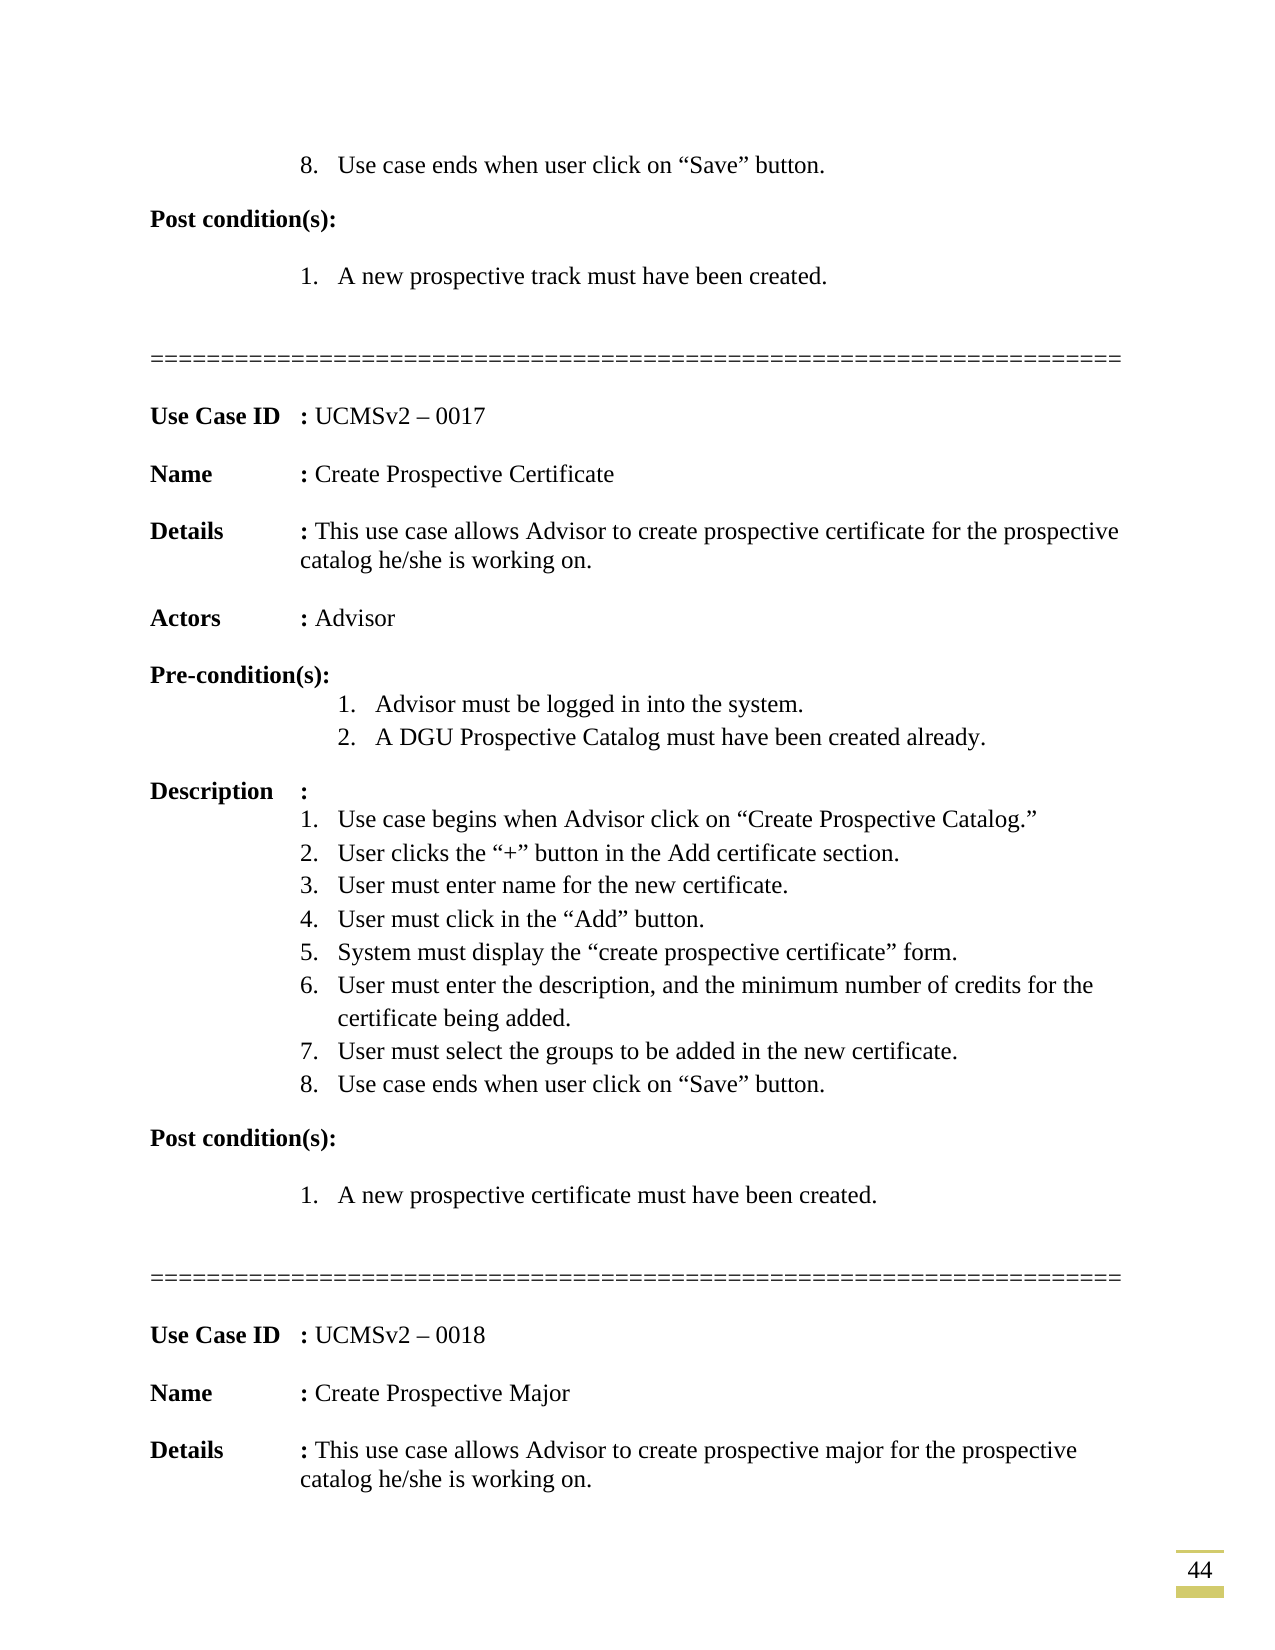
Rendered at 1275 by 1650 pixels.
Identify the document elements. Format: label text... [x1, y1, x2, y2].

text Use Case ID : UCMSv2 – 0017 [150, 401, 1125, 430]
text Post condition(s): [150, 204, 1125, 233]
list Use case ends when user click on “Save” button. [300, 1069, 1125, 1097]
list Advisor must be logged in into the system. [337, 689, 1125, 718]
text Actors : Advisor [150, 603, 1125, 631]
list System must display the “create prospective certificate” form. [300, 937, 1125, 965]
text Name : Create Prospective Major [150, 1378, 1125, 1406]
list User must enter name for the new certificate. [300, 871, 1125, 899]
text Name : Create Prospective Certificate [150, 459, 1125, 488]
text ===================================================================== [150, 1263, 1125, 1291]
text Pre-condition(s): [150, 660, 1125, 689]
text Description : [150, 776, 1125, 804]
list A new prospective certificate must have been created. [300, 1180, 1125, 1209]
list Use case begins when Advisor click on “Create Prospective Catalog.” [300, 804, 1125, 833]
list User must select the groups to be added in the new certificate. [300, 1036, 1125, 1064]
text Details : This use case allows Advisor to create prospective certificate for the prospective catalog he/she is working on. [150, 516, 1125, 574]
text ===================================================================== [150, 344, 1125, 373]
list User must click in the “Add” button. [300, 904, 1125, 932]
list Use case ends when user click on “Save” button. [300, 150, 1125, 179]
text Use Case ID : UCMSv2 – 0018 [150, 1320, 1125, 1349]
list A new prospective track must have been created. [300, 261, 1125, 290]
text Post condition(s): [150, 1123, 1125, 1151]
list A DGU Prospective Catalog must have been created already. [337, 722, 1125, 751]
text Details : This use case allows Advisor to create prospective major for the prospective catalog he/she is working on. [150, 1435, 1125, 1493]
list User must enter the description, and the minimum number of credits for the certificate being added. [300, 970, 1125, 1031]
list User clicks the “+” button in the Add certificate section. [300, 838, 1125, 866]
